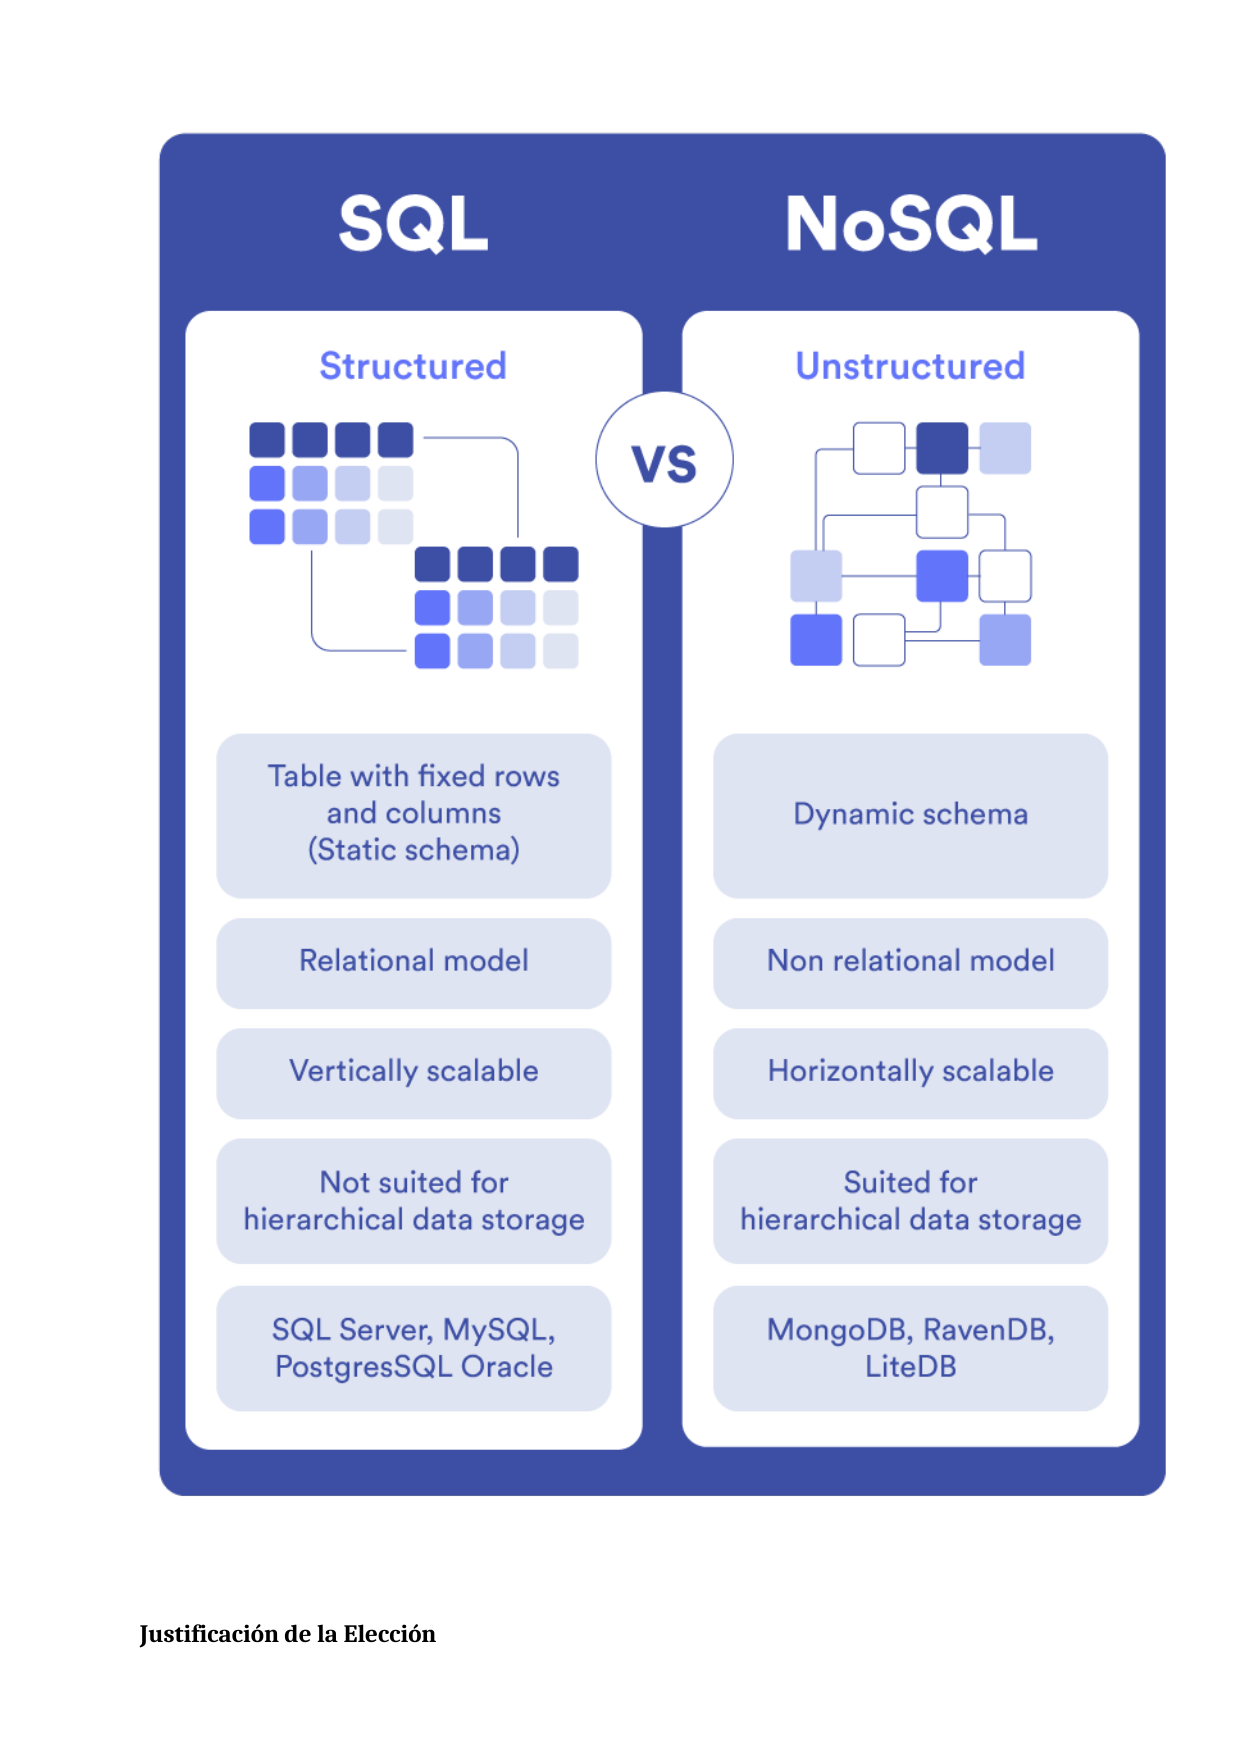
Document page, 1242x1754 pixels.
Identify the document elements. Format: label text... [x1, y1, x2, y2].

text Justificación de la Elección [139, 1620, 1141, 1649]
picture [151, 125, 1176, 1505]
